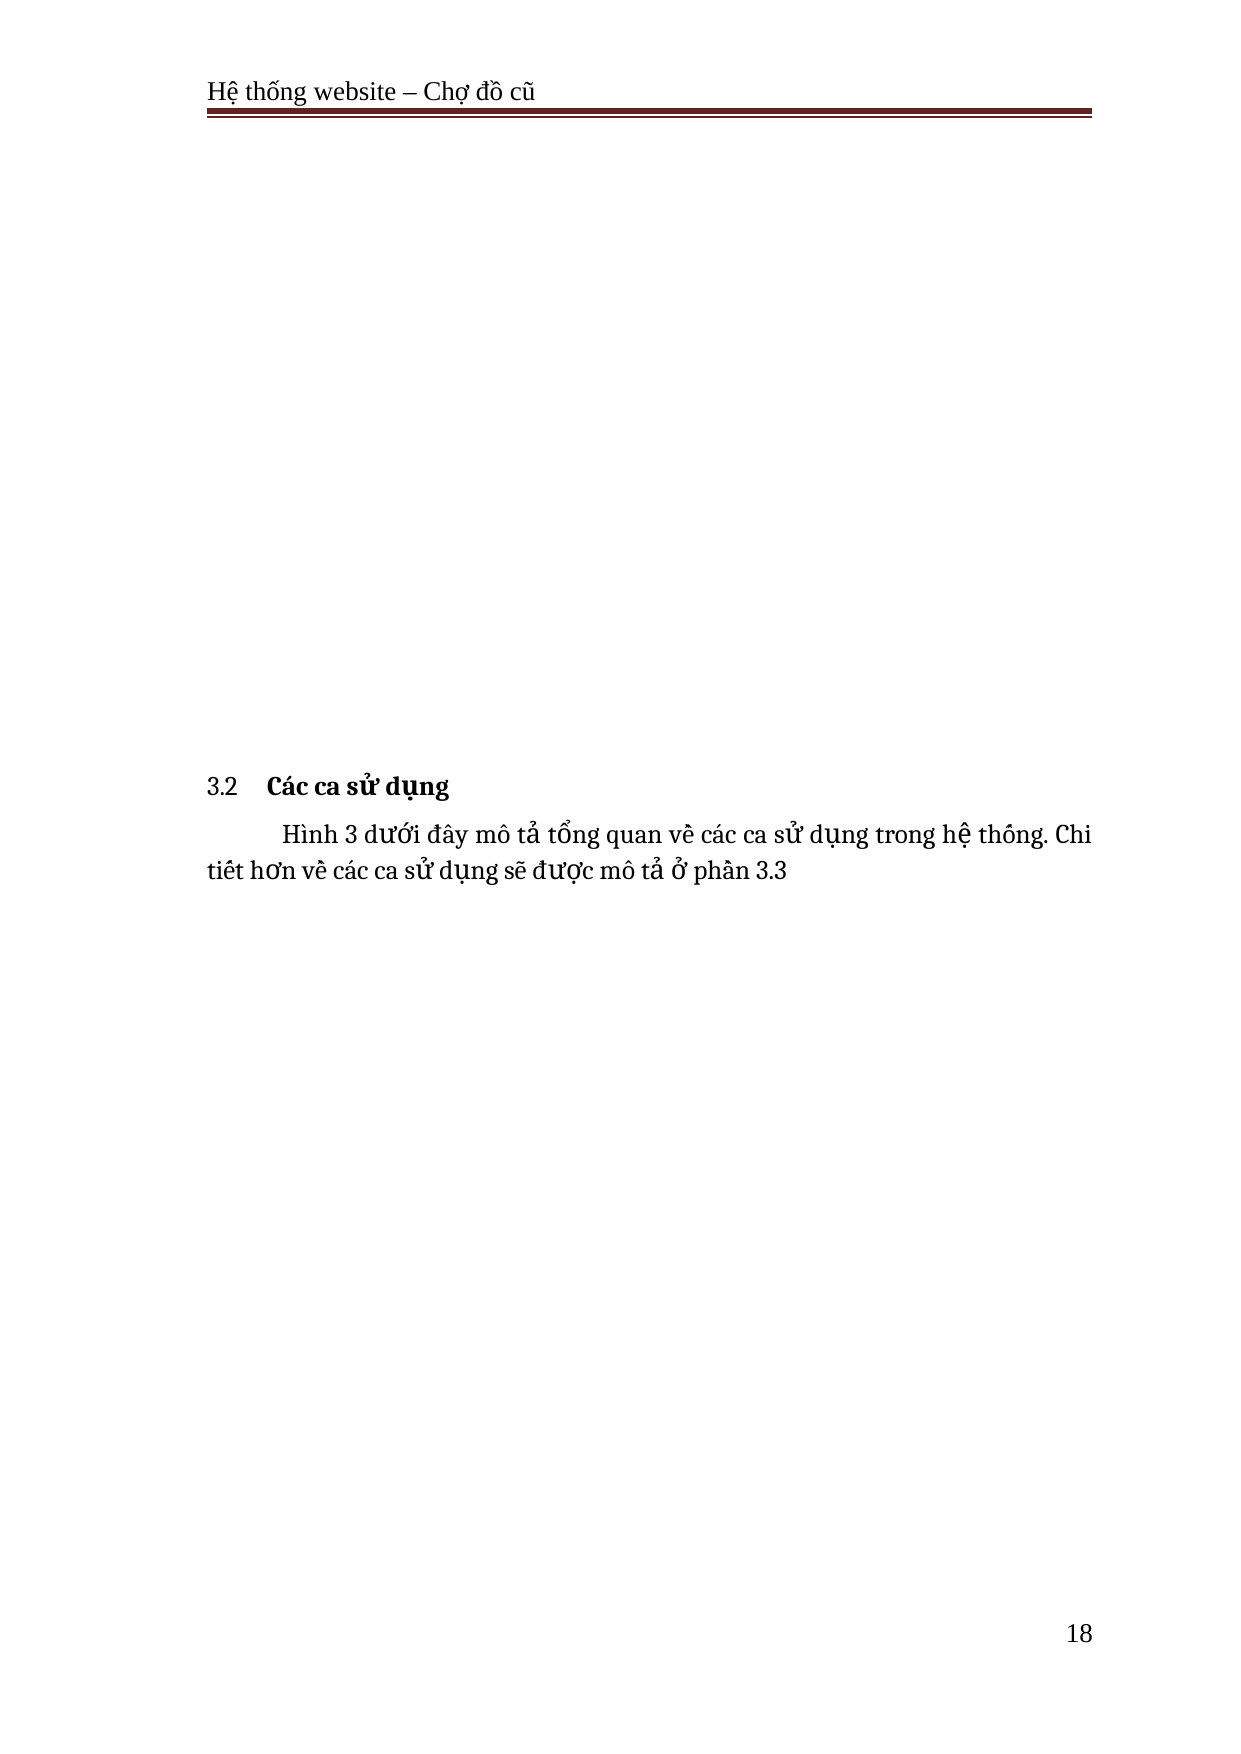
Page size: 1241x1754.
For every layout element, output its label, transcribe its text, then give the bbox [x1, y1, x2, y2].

text Hình 3 dưới đây mô tả tổng quan về các ca sử dụng trong hệ thống. Chi tiết hơn về các ca sử dụng sẽ được mô tả ở phần 3.3 [207, 819, 1092, 886]
subtitle Các ca sử dụng [207, 771, 1092, 802]
